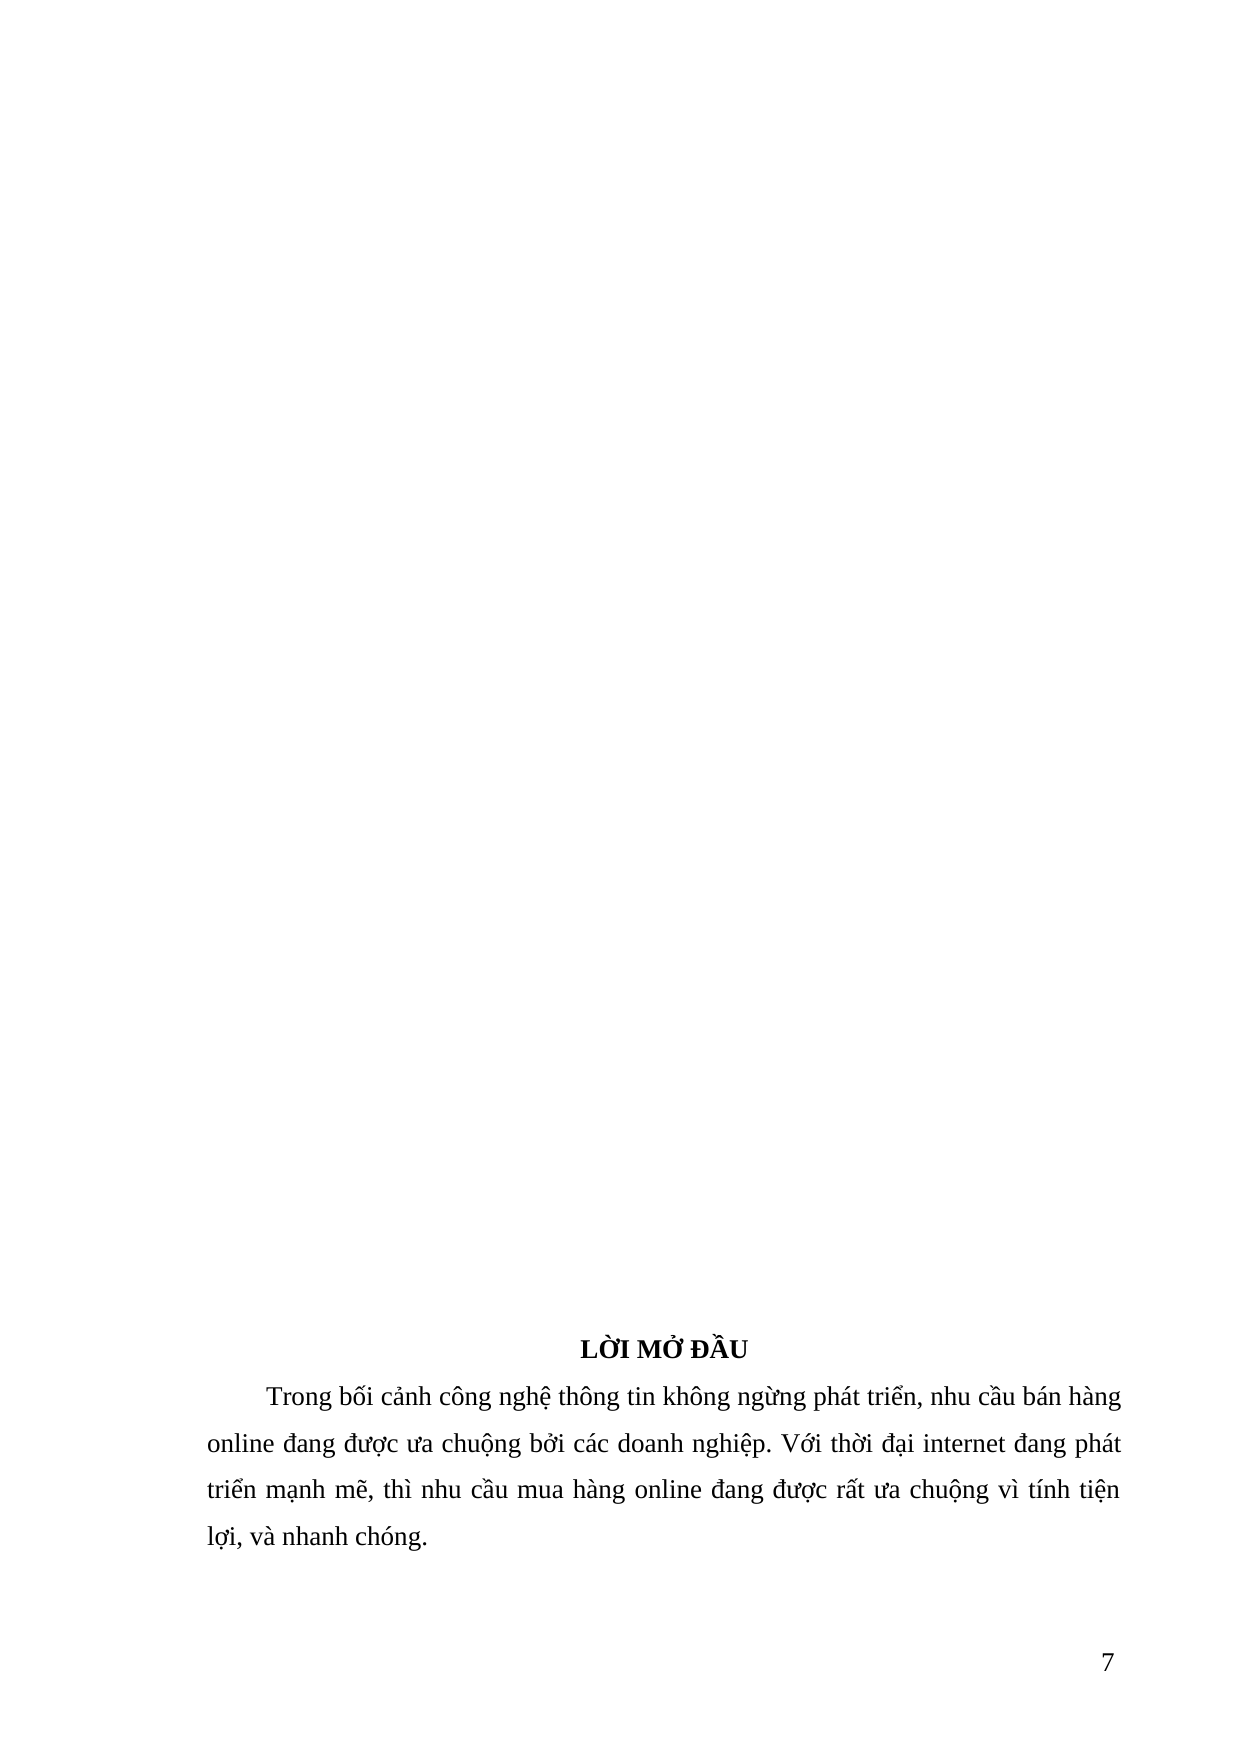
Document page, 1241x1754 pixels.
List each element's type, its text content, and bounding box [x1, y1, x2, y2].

text Trong bối cảnh công nghệ thông tin không ngừng phát triển, nhu cầu bán hàng online đang được ưa chuộng bởi các doanh nghiệp. Với thời đại internet đang phát triển mạnh mẽ, thì nhu cầu mua hàng online đang được rất ưa chuộng vì tính tiện lợi, và nhanh chóng. [207, 1380, 1122, 1551]
subtitle LỜI MỞ ĐẦU [207, 1334, 1122, 1365]
